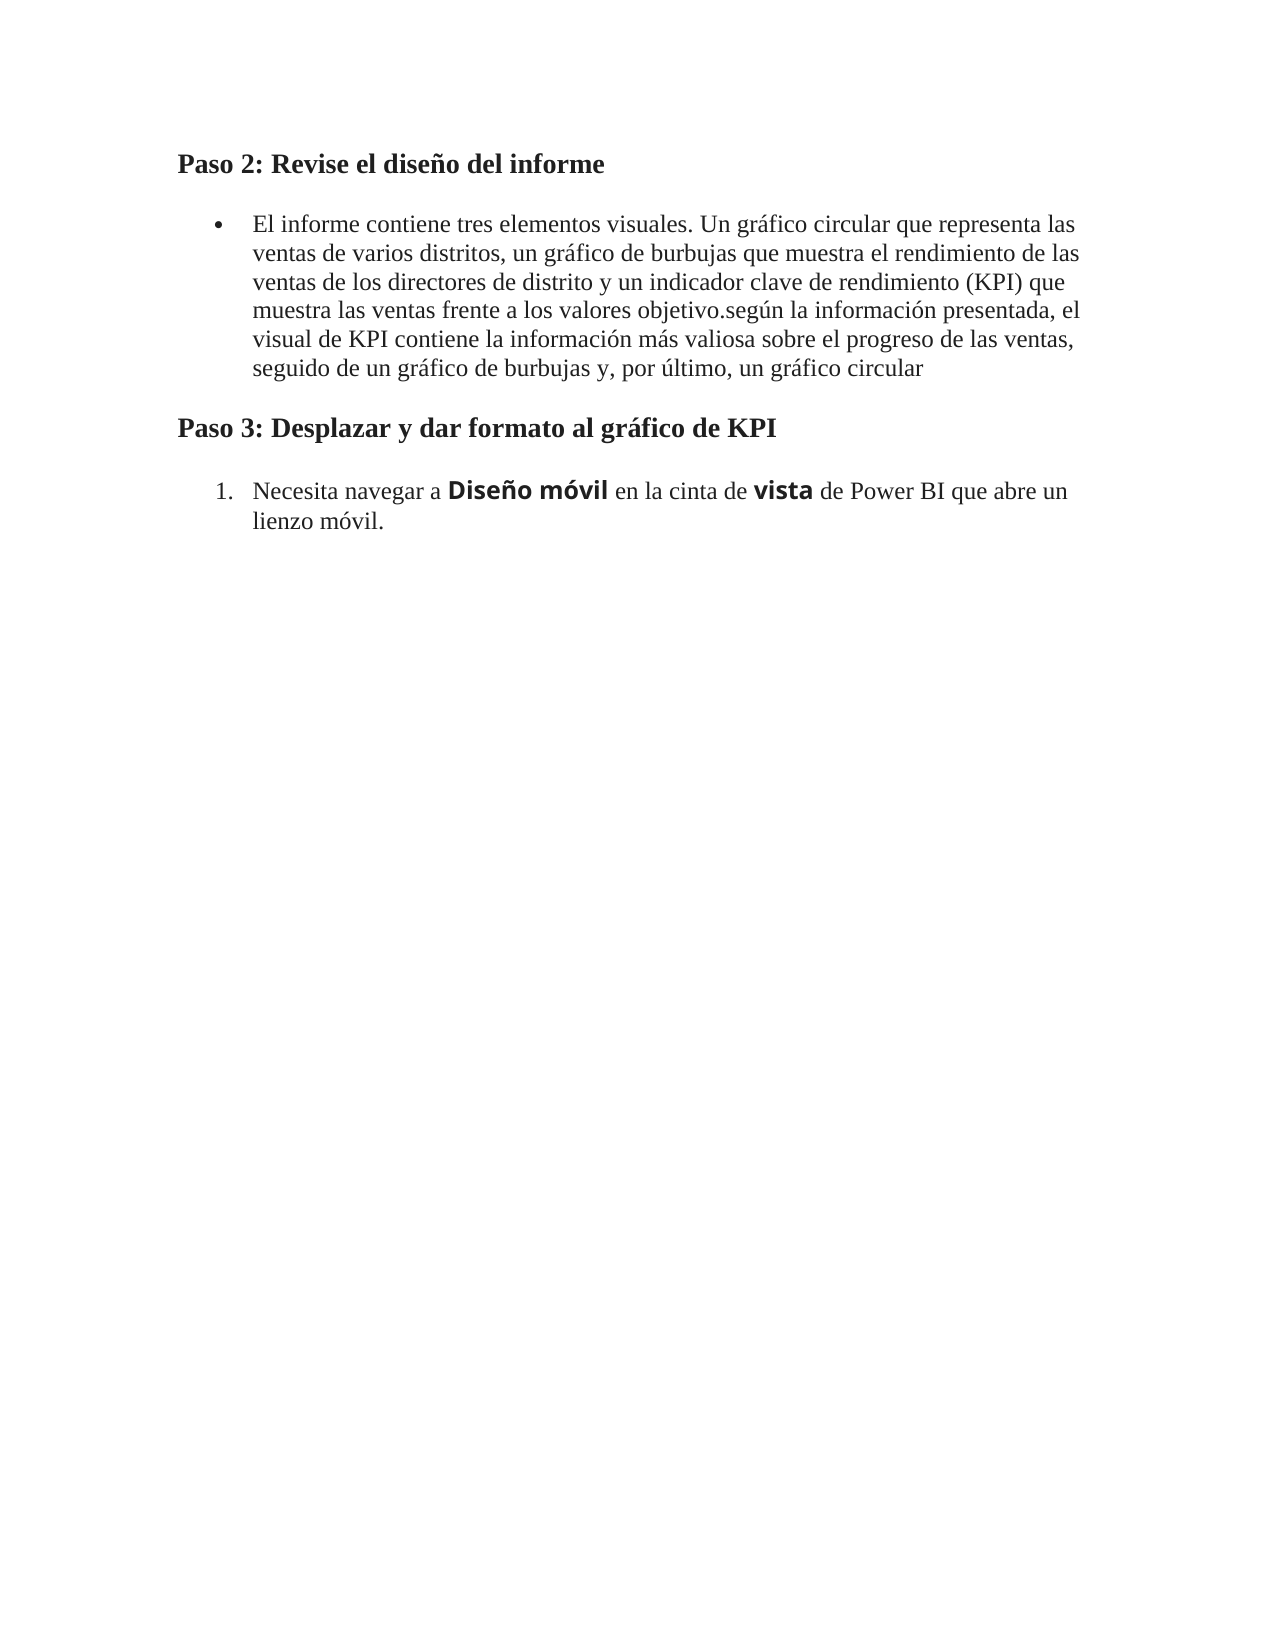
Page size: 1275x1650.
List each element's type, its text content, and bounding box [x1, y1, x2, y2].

text Paso 3: Desplazar y dar formato al gráfico de KPI [177, 411, 1098, 443]
list El informe contiene tres elementos visuales. Un gráfico circular que representa las ventas de varios distritos, un gráfico de burbujas que muestra el rendimiento de las ventas de los directores de distrito y un indicador clave de rendimiento (KPI) que muestra las ventas frente a los valores objetivo.según la información presentada, el visual de KPI contiene la información más valiosa sobre el progreso de las ventas, seguido de un gráfico de burbujas y, por último, un gráfico circular [215, 209, 1098, 382]
list Necesita navegar a Diseño móvil en la cinta de vista de Power BI que abre un lienzo móvil. [215, 472, 1098, 535]
text Paso 2: Revise el diseño del informe [177, 148, 1098, 180]
